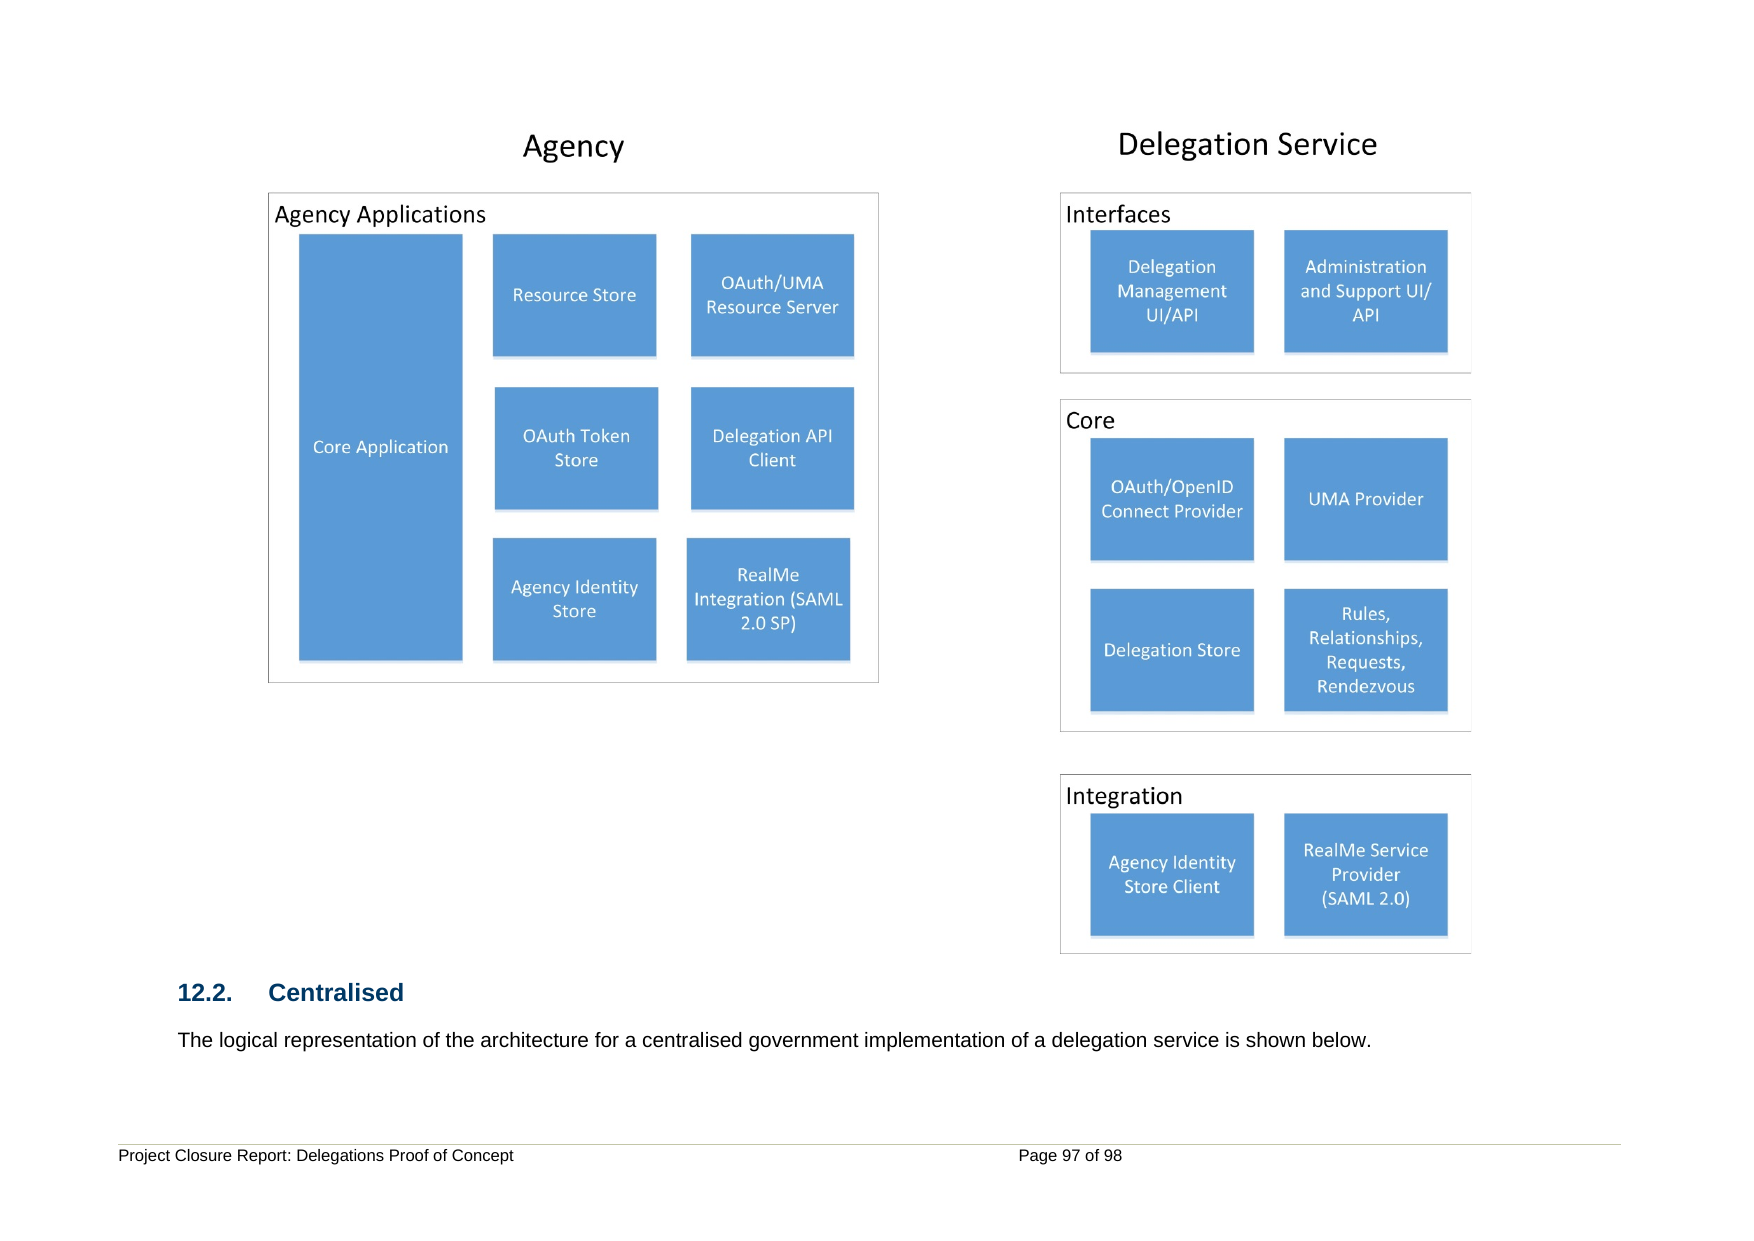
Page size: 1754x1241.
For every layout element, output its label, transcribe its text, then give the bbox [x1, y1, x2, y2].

picture [268, 118, 1472, 954]
subtitle Centralised [177, 978, 1621, 1007]
text The logical representation of the architecture for a centralised government implementation of a delegation service is shown below. [177, 1028, 1621, 1052]
